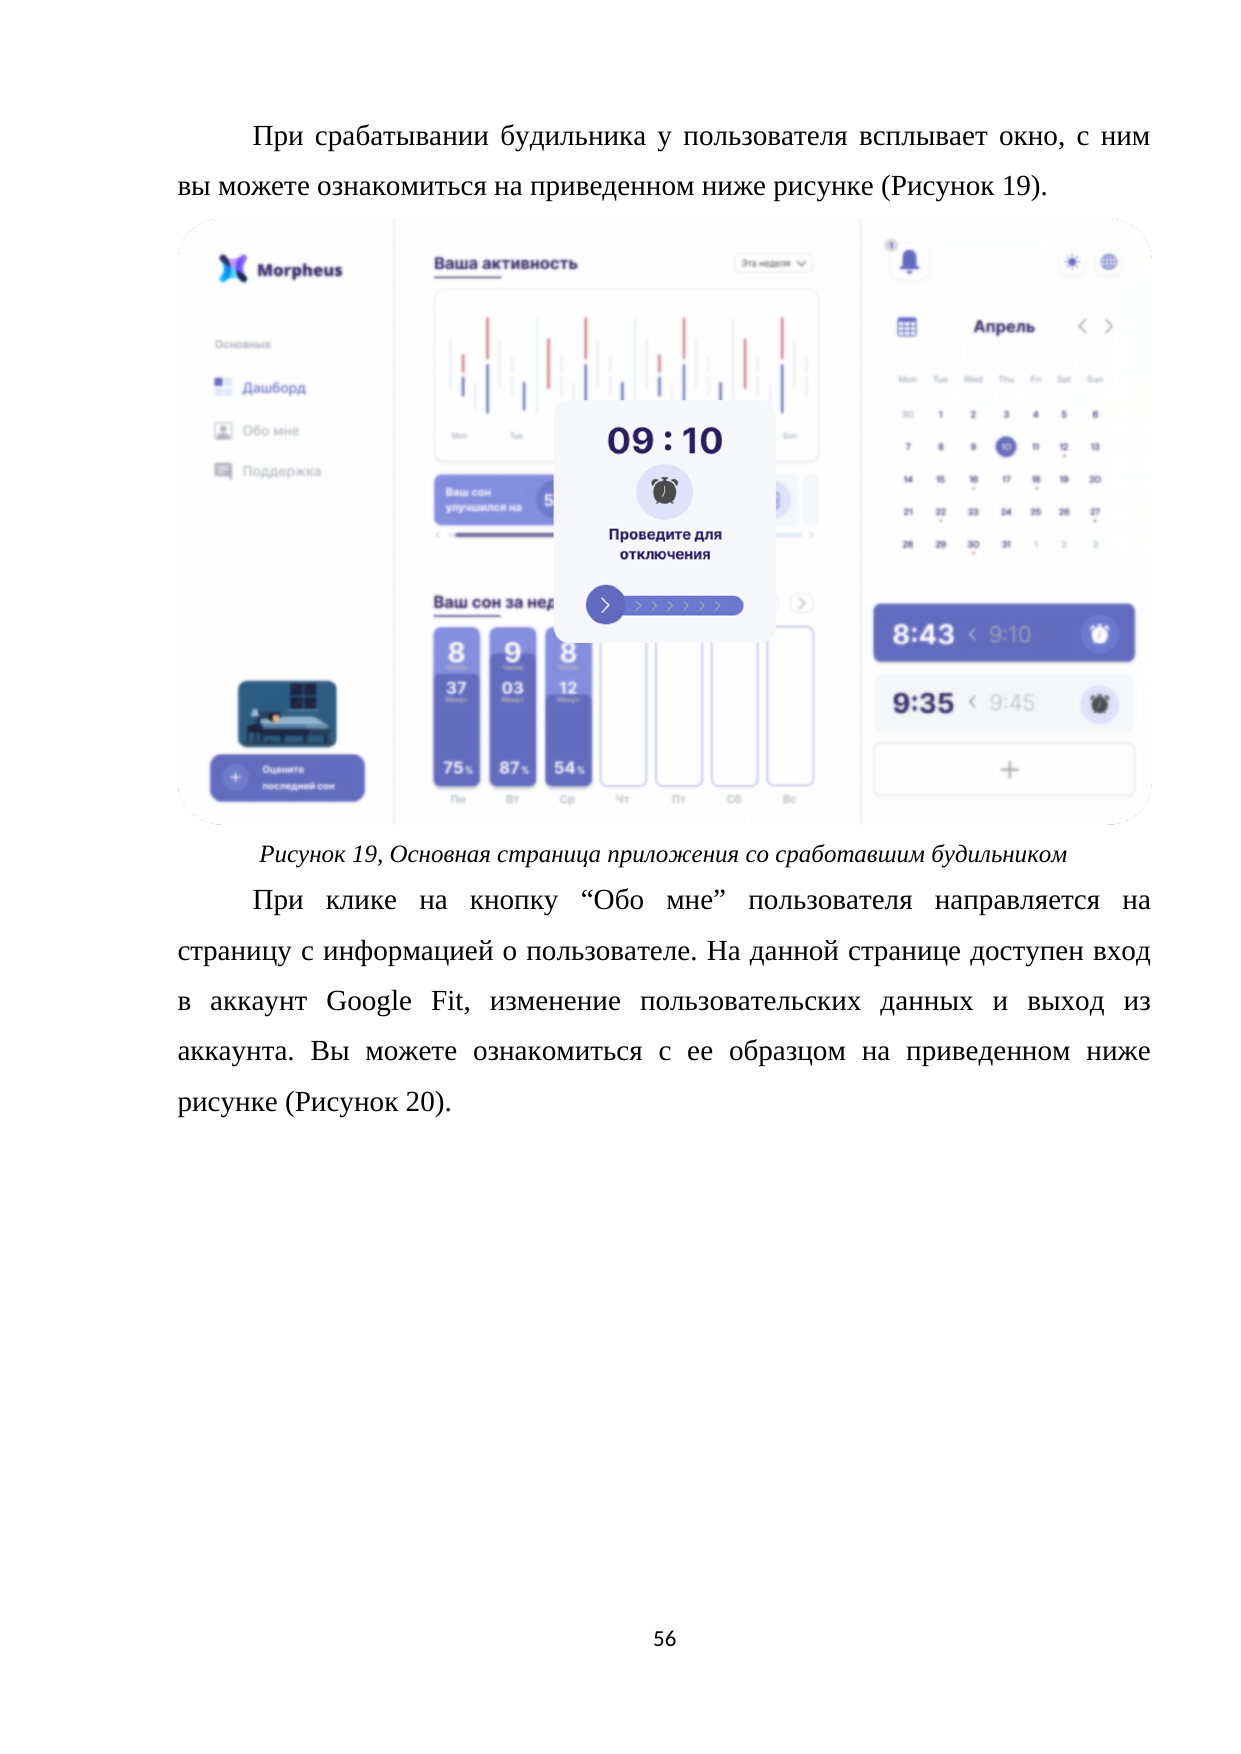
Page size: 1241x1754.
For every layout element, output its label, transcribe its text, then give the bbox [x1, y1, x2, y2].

text При клике на кнопку “Обо мне” пользователя направляется на страницу с информацией о пользователе. На данной странице доступен вход в аккаунт Google Fit, изменение пользовательских данных и выход из аккаунта. Вы можете ознакомиться с ее образцом на приведенном ниже рисунке (Рисунок 20). [177, 882, 1152, 1117]
picture [177, 218, 1152, 825]
text При срабатывании будильника у пользователя всплывает окно, с ним вы можете ознакомиться на приведенном ниже рисунке (Рисунок 19). [177, 118, 1152, 202]
text Рисунок 19, Основная страница приложения со сработавшим будильником [177, 825, 1152, 868]
